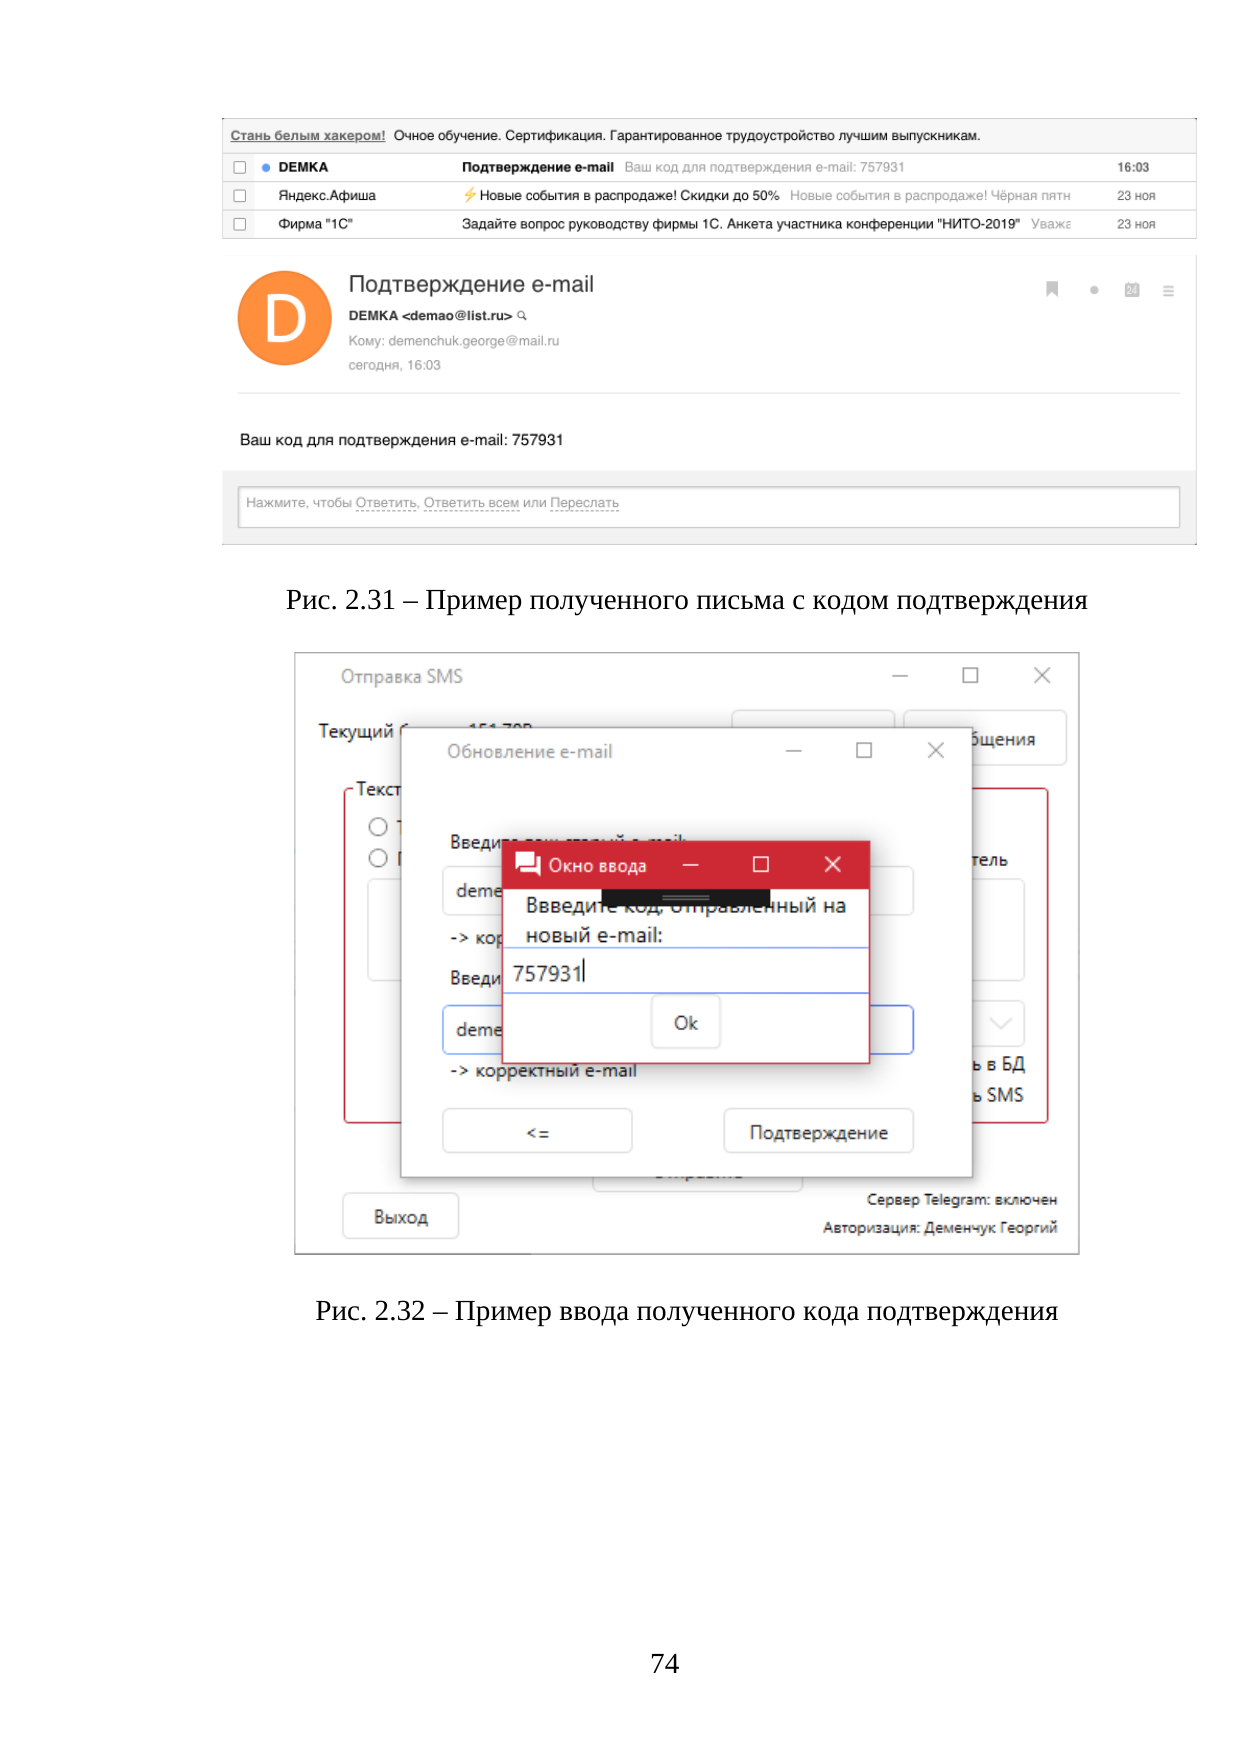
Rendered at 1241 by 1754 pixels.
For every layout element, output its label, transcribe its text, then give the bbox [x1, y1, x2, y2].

text Рис. 2.32 – Пример ввода полученного кода подтверждения [222, 1293, 1152, 1326]
picture [294, 652, 1080, 1255]
picture [222, 255, 1197, 545]
picture [222, 118, 1197, 239]
text Рис. 2.31 – Пример полученного письма с кодом подтверждения [222, 582, 1152, 615]
